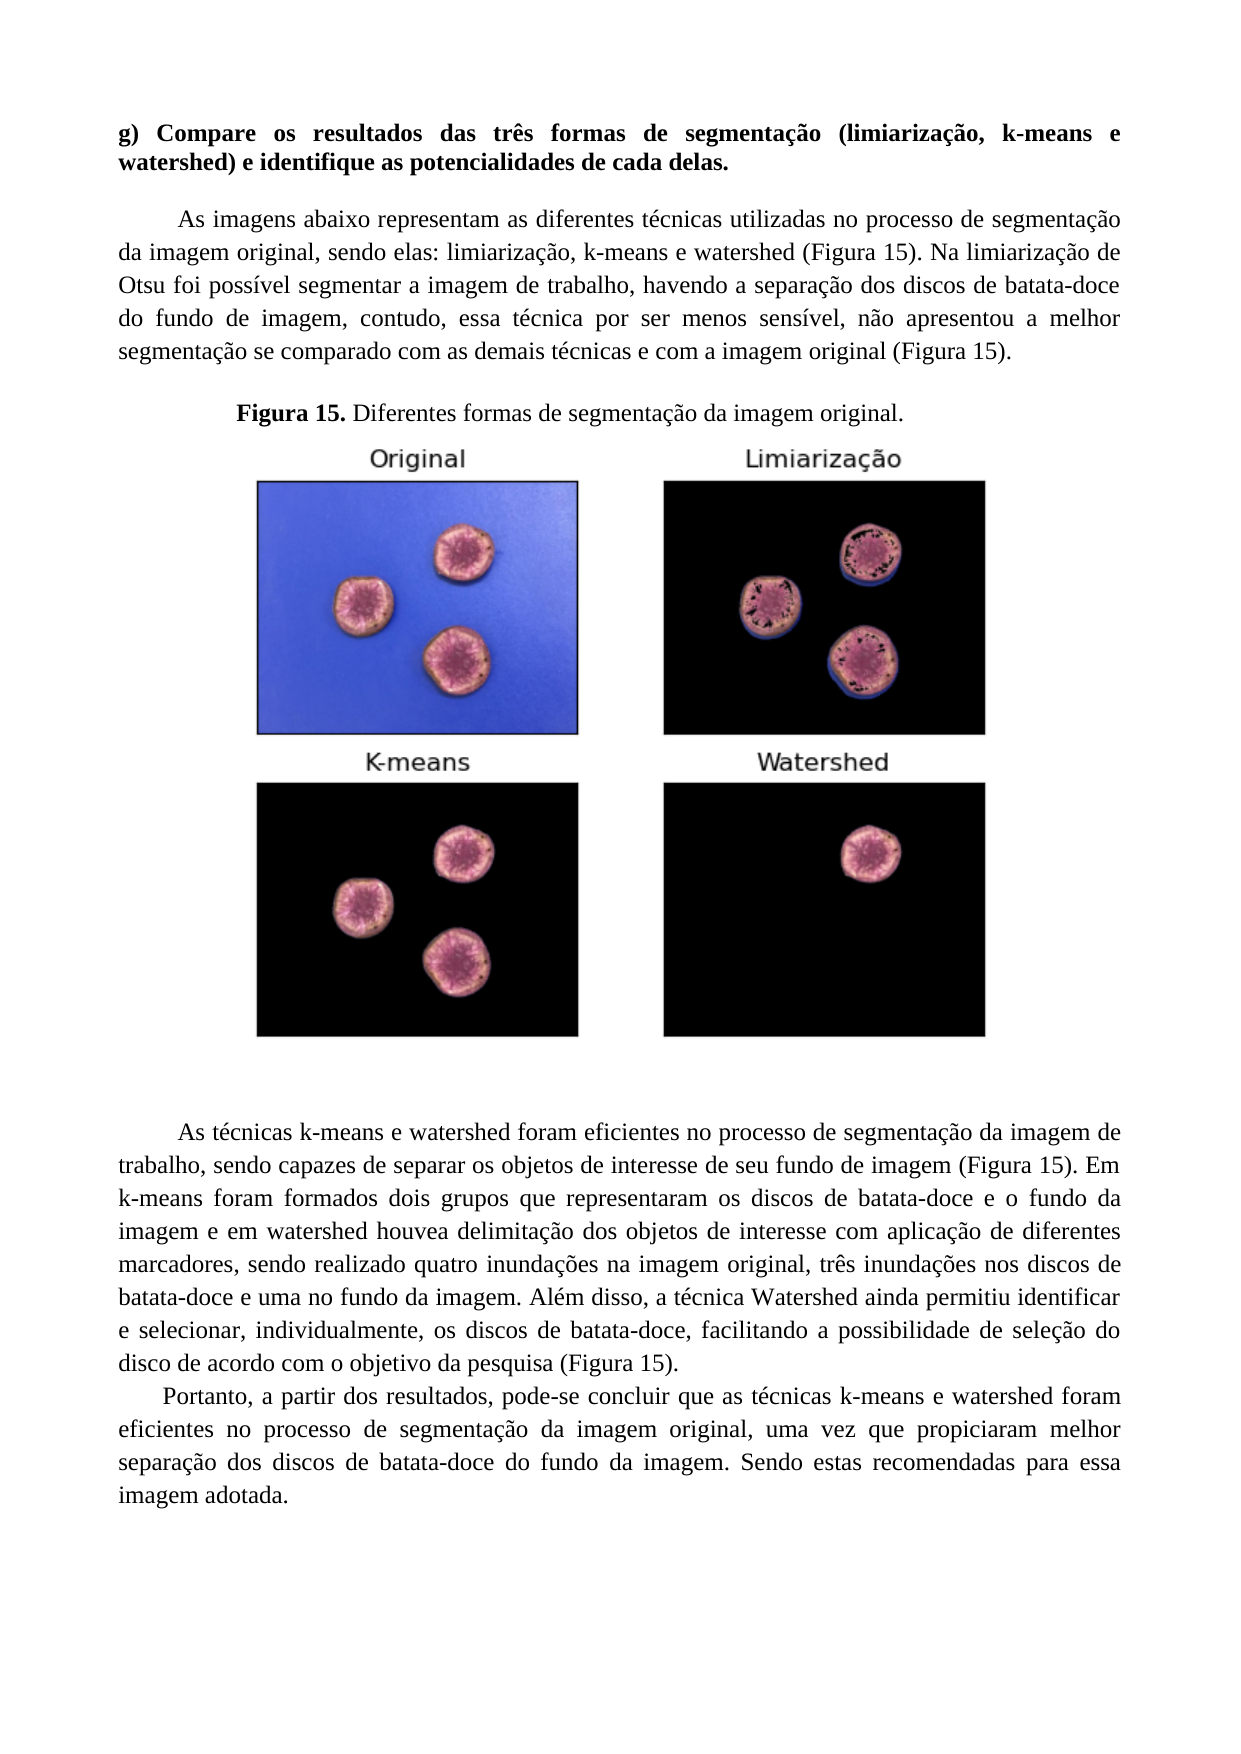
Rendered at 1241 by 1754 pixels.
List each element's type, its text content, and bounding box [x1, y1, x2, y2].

text As técnicas k-means e watershed foram eficientes no processo de segmentação da imagem de trabalho, sendo capazes de separar os objetos de interesse de seu fundo de imagem (Figura 15). Em k-means foram formados dois grupos que representaram os discos de batata-doce e o fundo da imagem e em watershed houvea delimitação dos objetos de interesse com aplicação de diferentes marcadores, sendo realizado quatro inundações na imagem original, três inundações nos discos de batata-doce e uma no fundo da imagem. Além disso, a técnica Watershed ainda permitiu identificar e selecionar, individualmente, os discos de batata-doce, facilitando a possibilidade de seleção do disco de acordo com o objetivo da pesquisa (Figura 15). [118, 1117, 1122, 1377]
picture [238, 431, 1004, 1062]
text Portanto, a partir dos resultados, pode-se concluir que as técnicas k-means e watershed foram eficientes no processo de segmentação da imagem original, uma vez que propiciaram melhor separação dos discos de batata-doce do fundo da imagem. Sendo estas recomendadas para essa imagem adotada. [118, 1381, 1122, 1509]
text As imagens abaixo representam as diferentes técnicas utilizadas no processo de segmentação da imagem original, sendo elas: limiarização, k-means e watershed (Figura 15). Na limiarização de Otsu foi possível segmentar a imagem de trabalho, havendo a separação dos discos de batata-doce do fundo de imagem, contudo, essa técnica por ser menos sensível, não apresentou a melhor segmentação se comparado com as demais técnicas e com a imagem original (Figura 15). [118, 204, 1122, 365]
text Figura 15. Diferentes formas de segmentação da imagem original. [236, 398, 1122, 427]
text g) Compare os resultados das três formas de segmentação (limiarização, k-means e watershed) e identifique as potencialidades de cada delas. [118, 118, 1122, 176]
